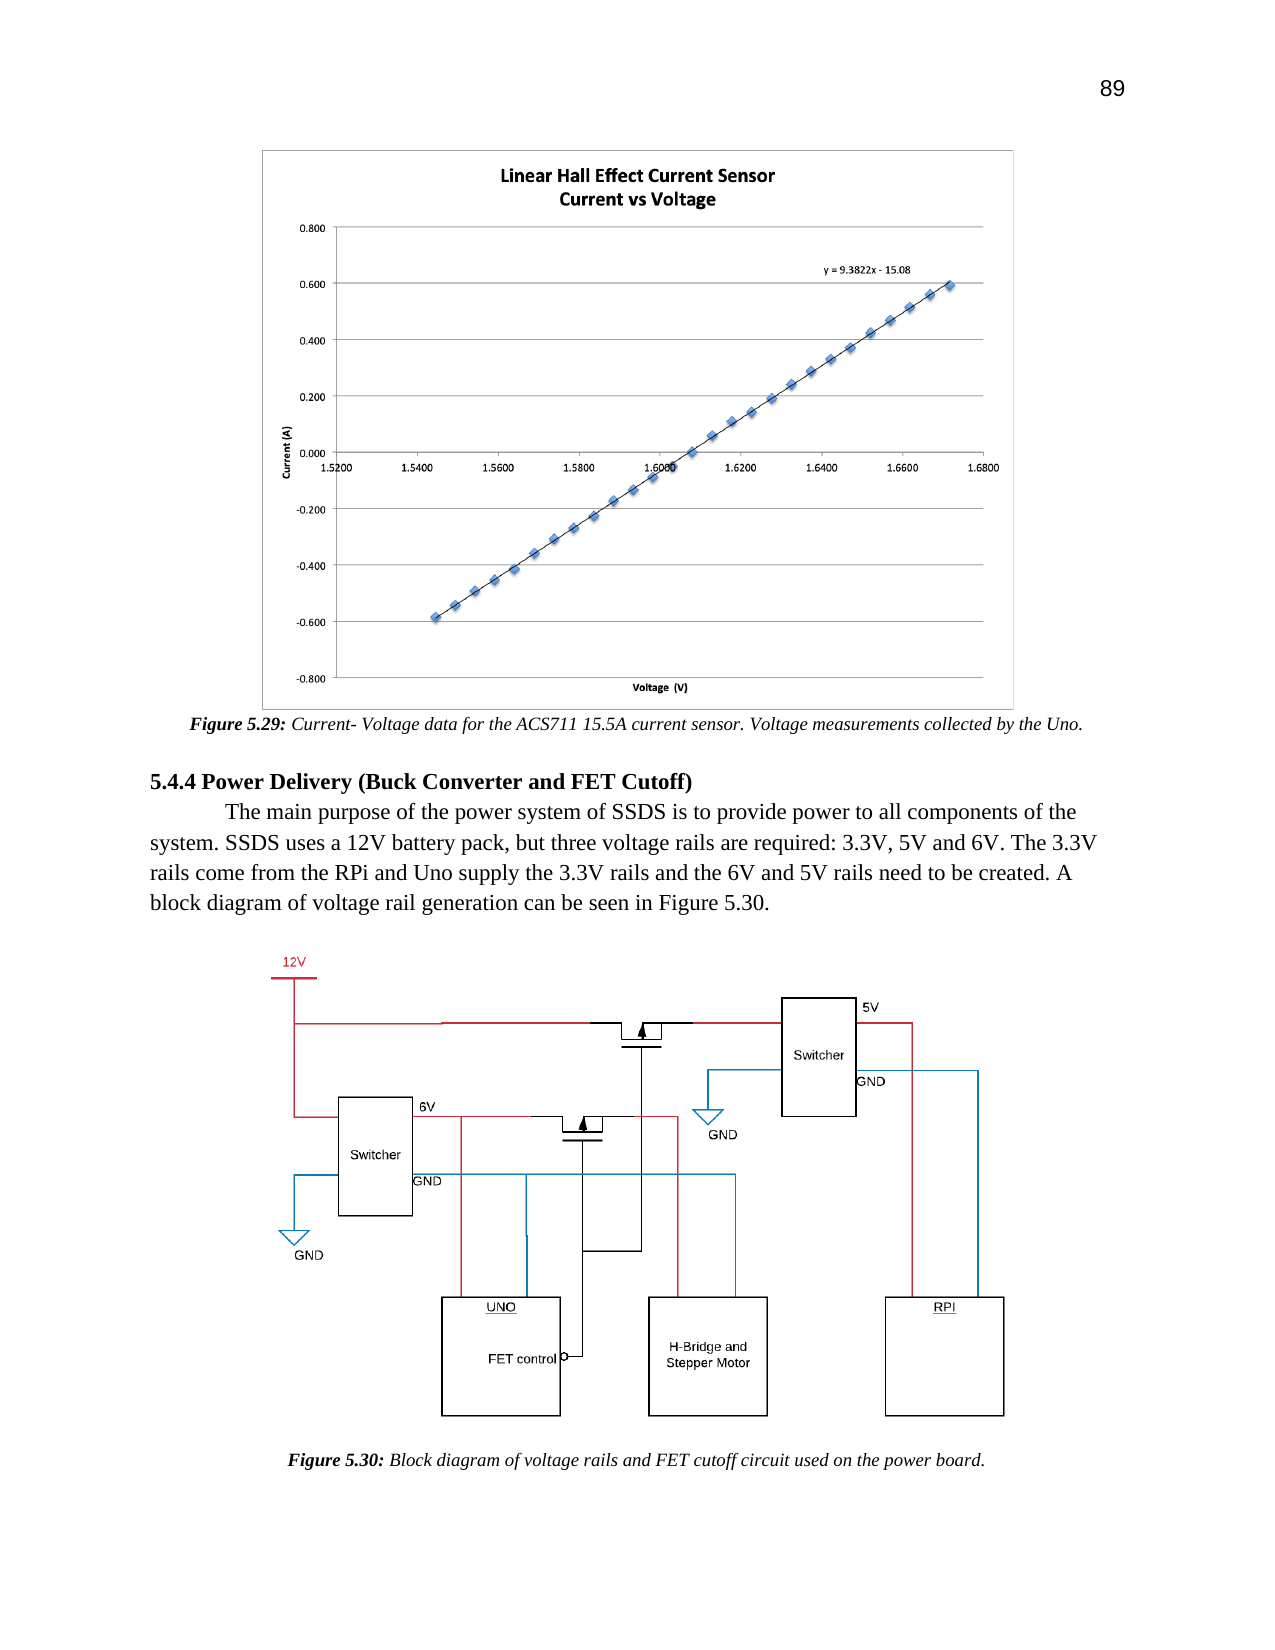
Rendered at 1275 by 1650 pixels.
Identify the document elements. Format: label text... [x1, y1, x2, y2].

picture [242, 919, 1033, 1445]
text Figure 5.29: Current- Voltage data for the ACS711 15.5A current sensor. Voltage measurements collected by the Uno. [150, 713, 1125, 735]
text The main purpose of the power system of SSDS is to provide power to all components of the system. SSDS uses a 12V battery pack, but three voltage rails are required: 3.3V, 5V and 6V. The 3.3V rails come from the RPi and Uno supply the 3.3V rails and the 6V and 5V rails need to be created. A block diagram of voltage rail generation can be seen in Figure 5.30. [150, 798, 1125, 915]
text Figure 5.30: Block diagram of voltage rails and FET cutoff circuit used on the power board. [150, 1449, 1125, 1470]
subtitle 5.4.4 Power Delivery (Buck Converter and FET Cutoff) [150, 768, 1125, 794]
picture [261, 150, 1014, 710]
